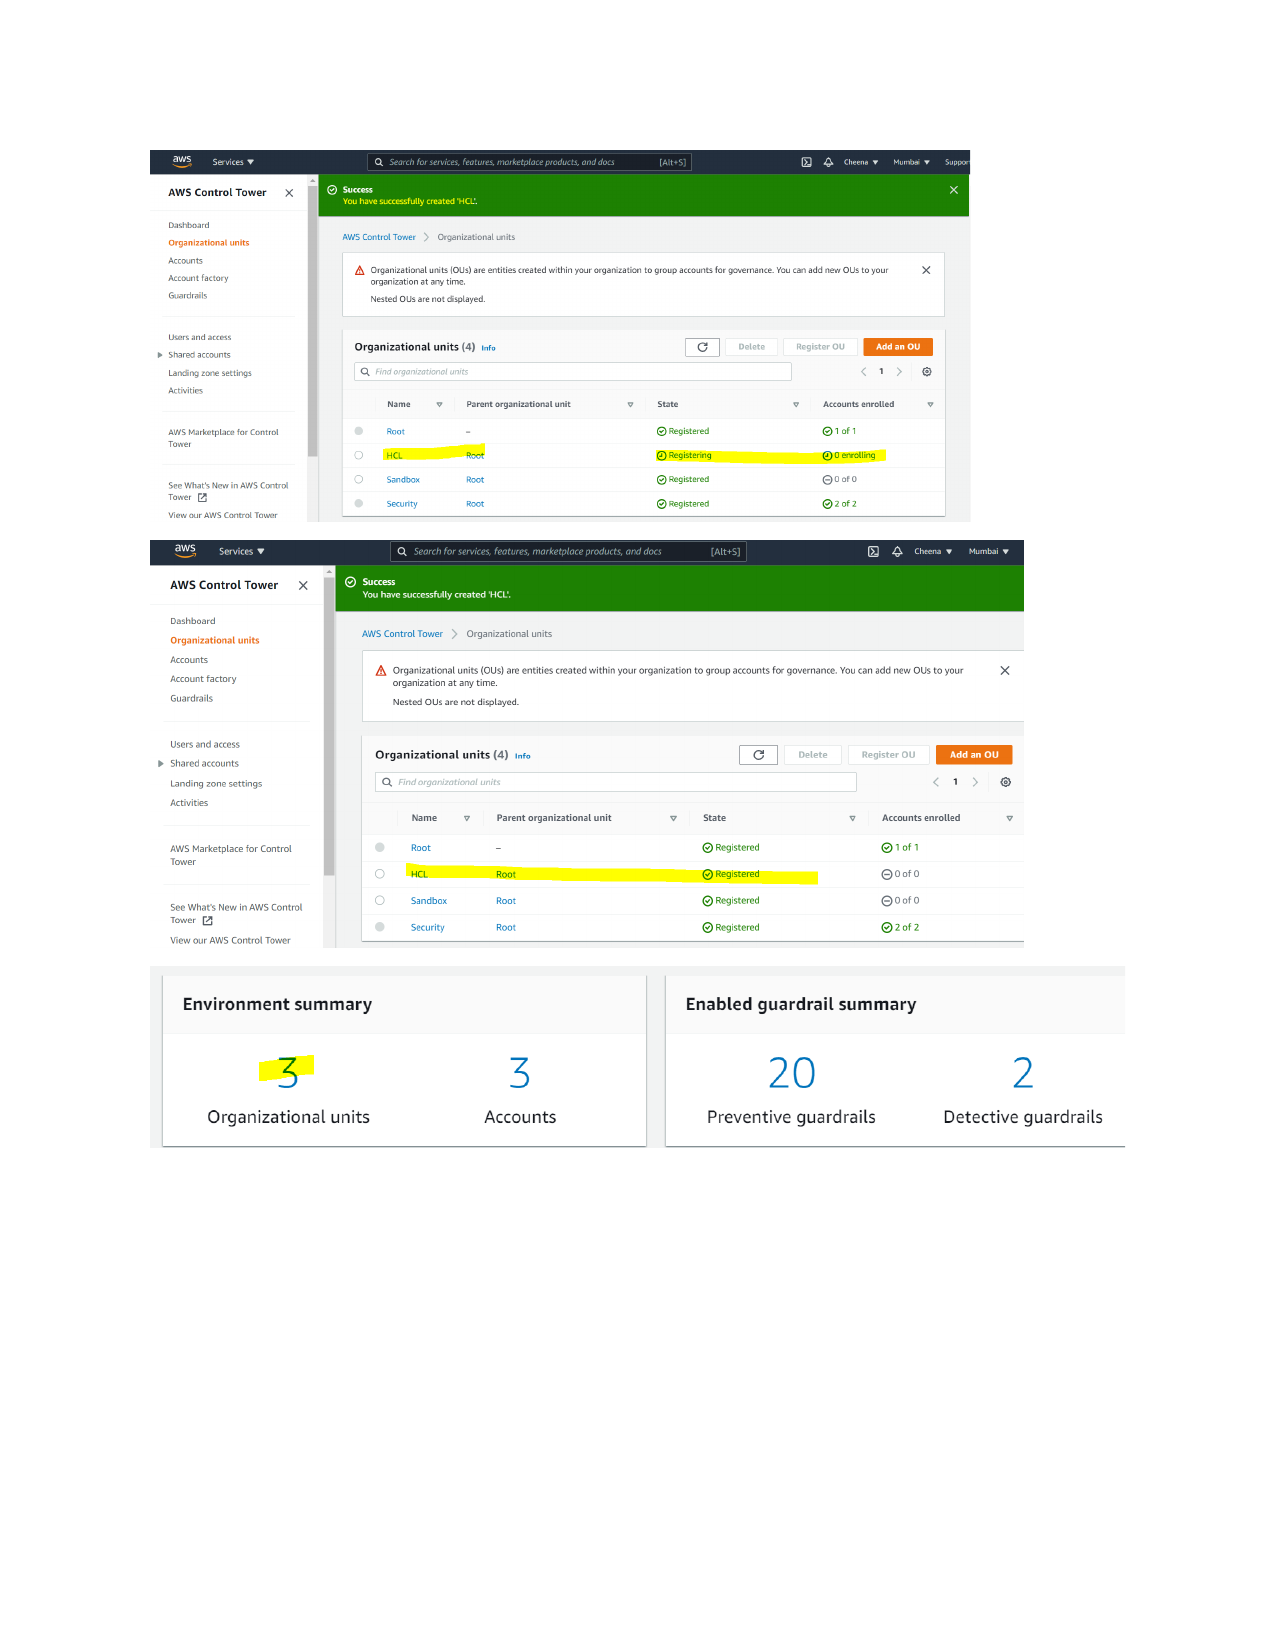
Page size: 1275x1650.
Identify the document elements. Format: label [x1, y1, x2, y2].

picture [150, 966, 1125, 1148]
picture [150, 150, 971, 522]
picture [150, 540, 1024, 948]
